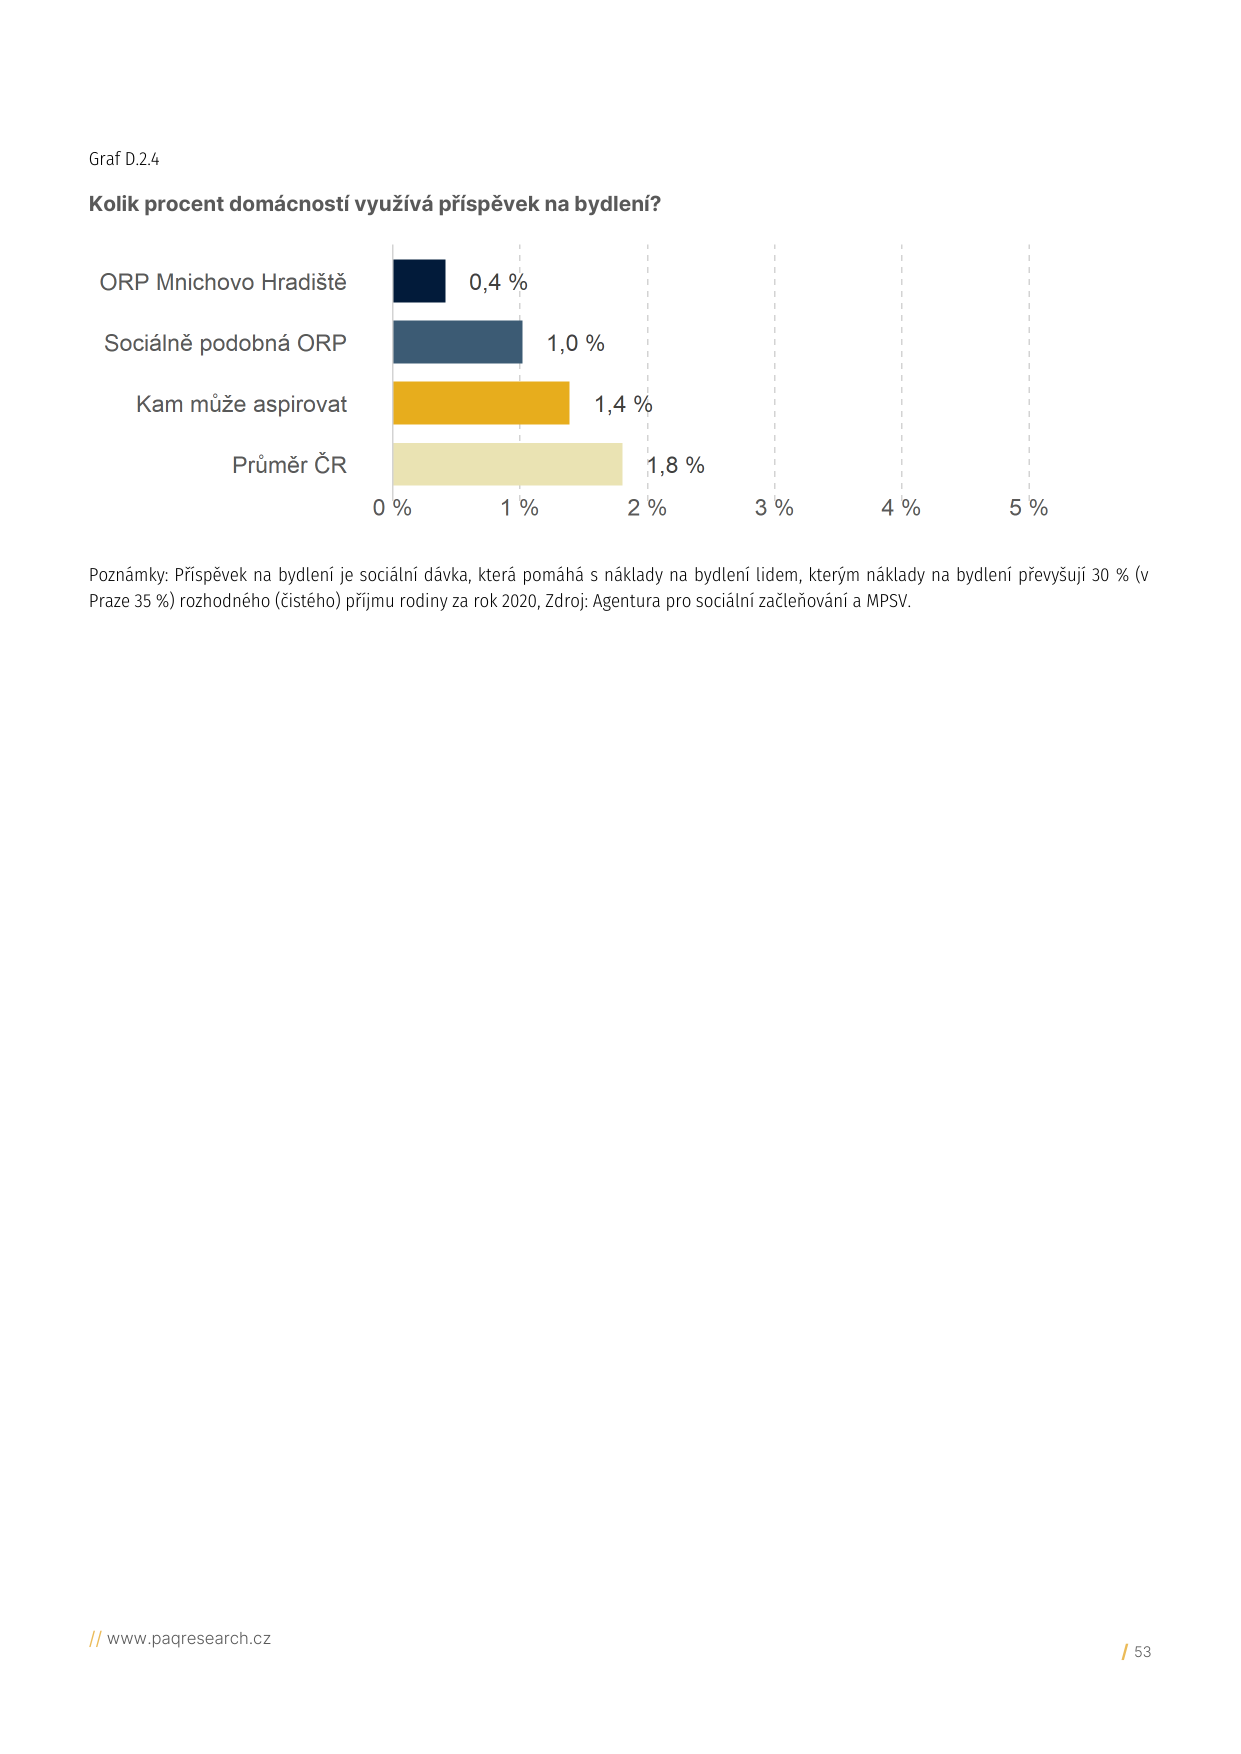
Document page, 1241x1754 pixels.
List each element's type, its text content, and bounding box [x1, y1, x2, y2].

text Graf D.2.4 [89, 148, 1152, 170]
picture [88, 216, 1139, 548]
text Kolik procent domácností využívá příspěvek na bydlení? [89, 186, 1152, 216]
text Poznámky: Příspěvek na bydlení je sociální dávka, která pomáhá s náklady na bydlení lidem, kterým náklady na bydlení převyšují 30 % (v Praze 35 %) rozhodného (čistého) příjmu rodiny za rok 2020, Zdroj: Agentura pro sociální začleňování a MPSV. [89, 564, 1152, 613]
